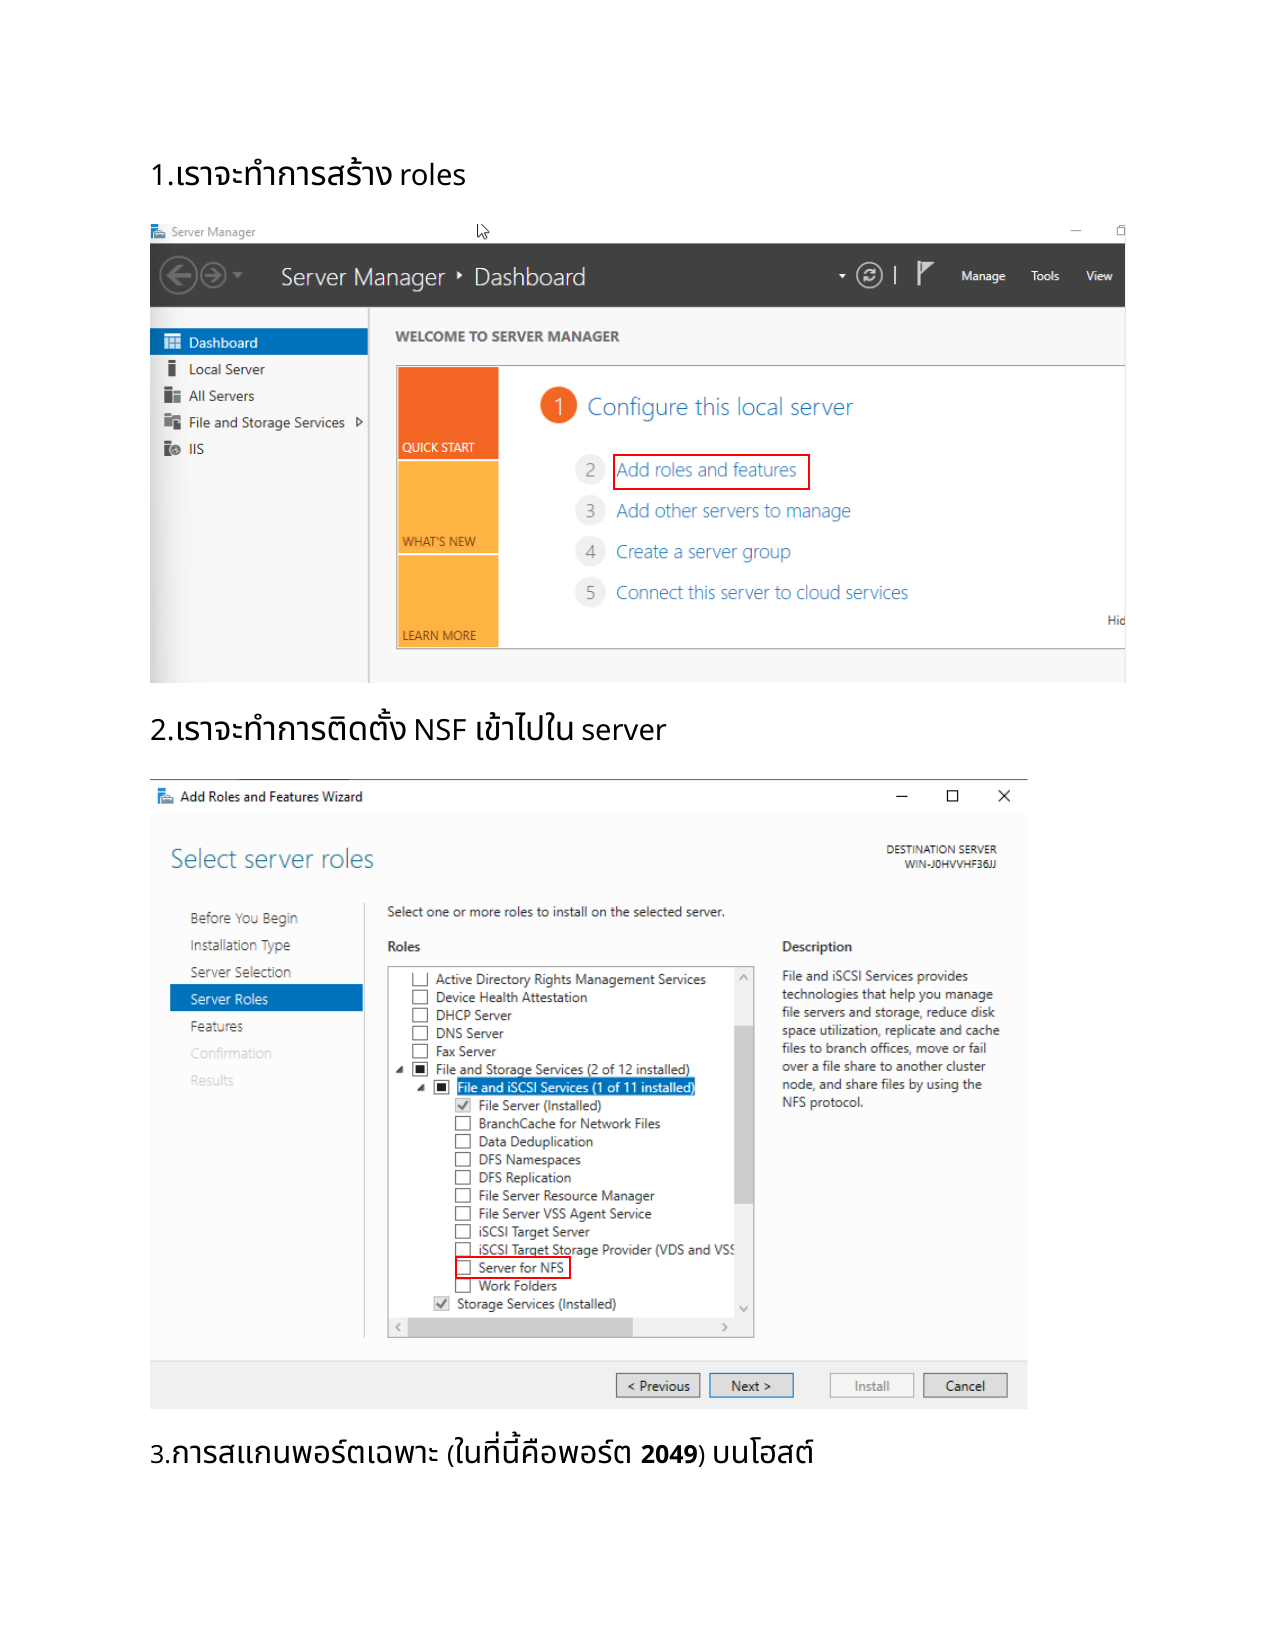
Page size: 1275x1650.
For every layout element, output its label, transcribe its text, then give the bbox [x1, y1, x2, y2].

text 1.เราจะทำการสร้างroles [150, 150, 1125, 200]
picture [150, 779, 1028, 1409]
text 2.เราจะทำการติดตั้งNSF เข้าไปในserver [150, 705, 1125, 755]
picture [150, 224, 1125, 683]
text 3.การสแกนพอร์ตเฉพาะ (ในที่นี้คือพอร์ต 2049) บนโฮสต์ [150, 1430, 1125, 1477]
